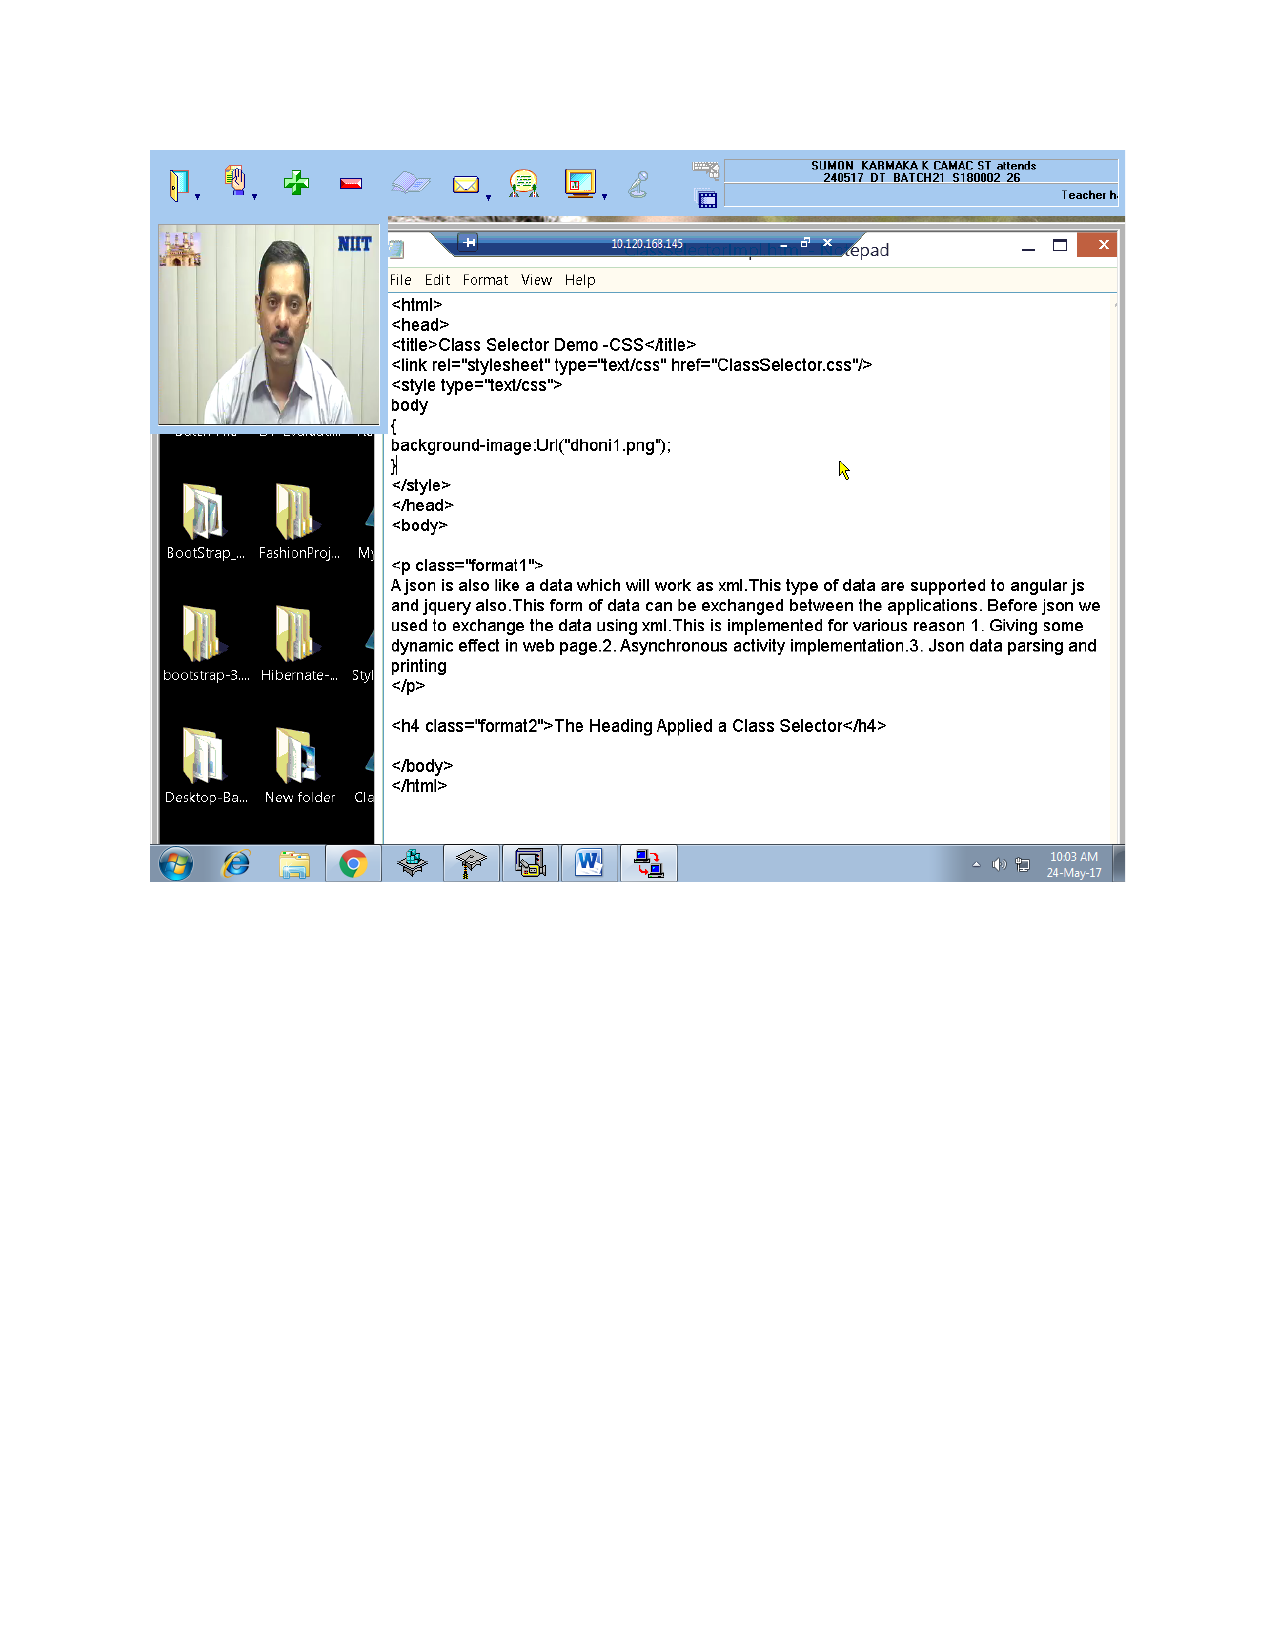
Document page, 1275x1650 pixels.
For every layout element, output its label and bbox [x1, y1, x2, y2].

picture [150, 150, 1125, 882]
